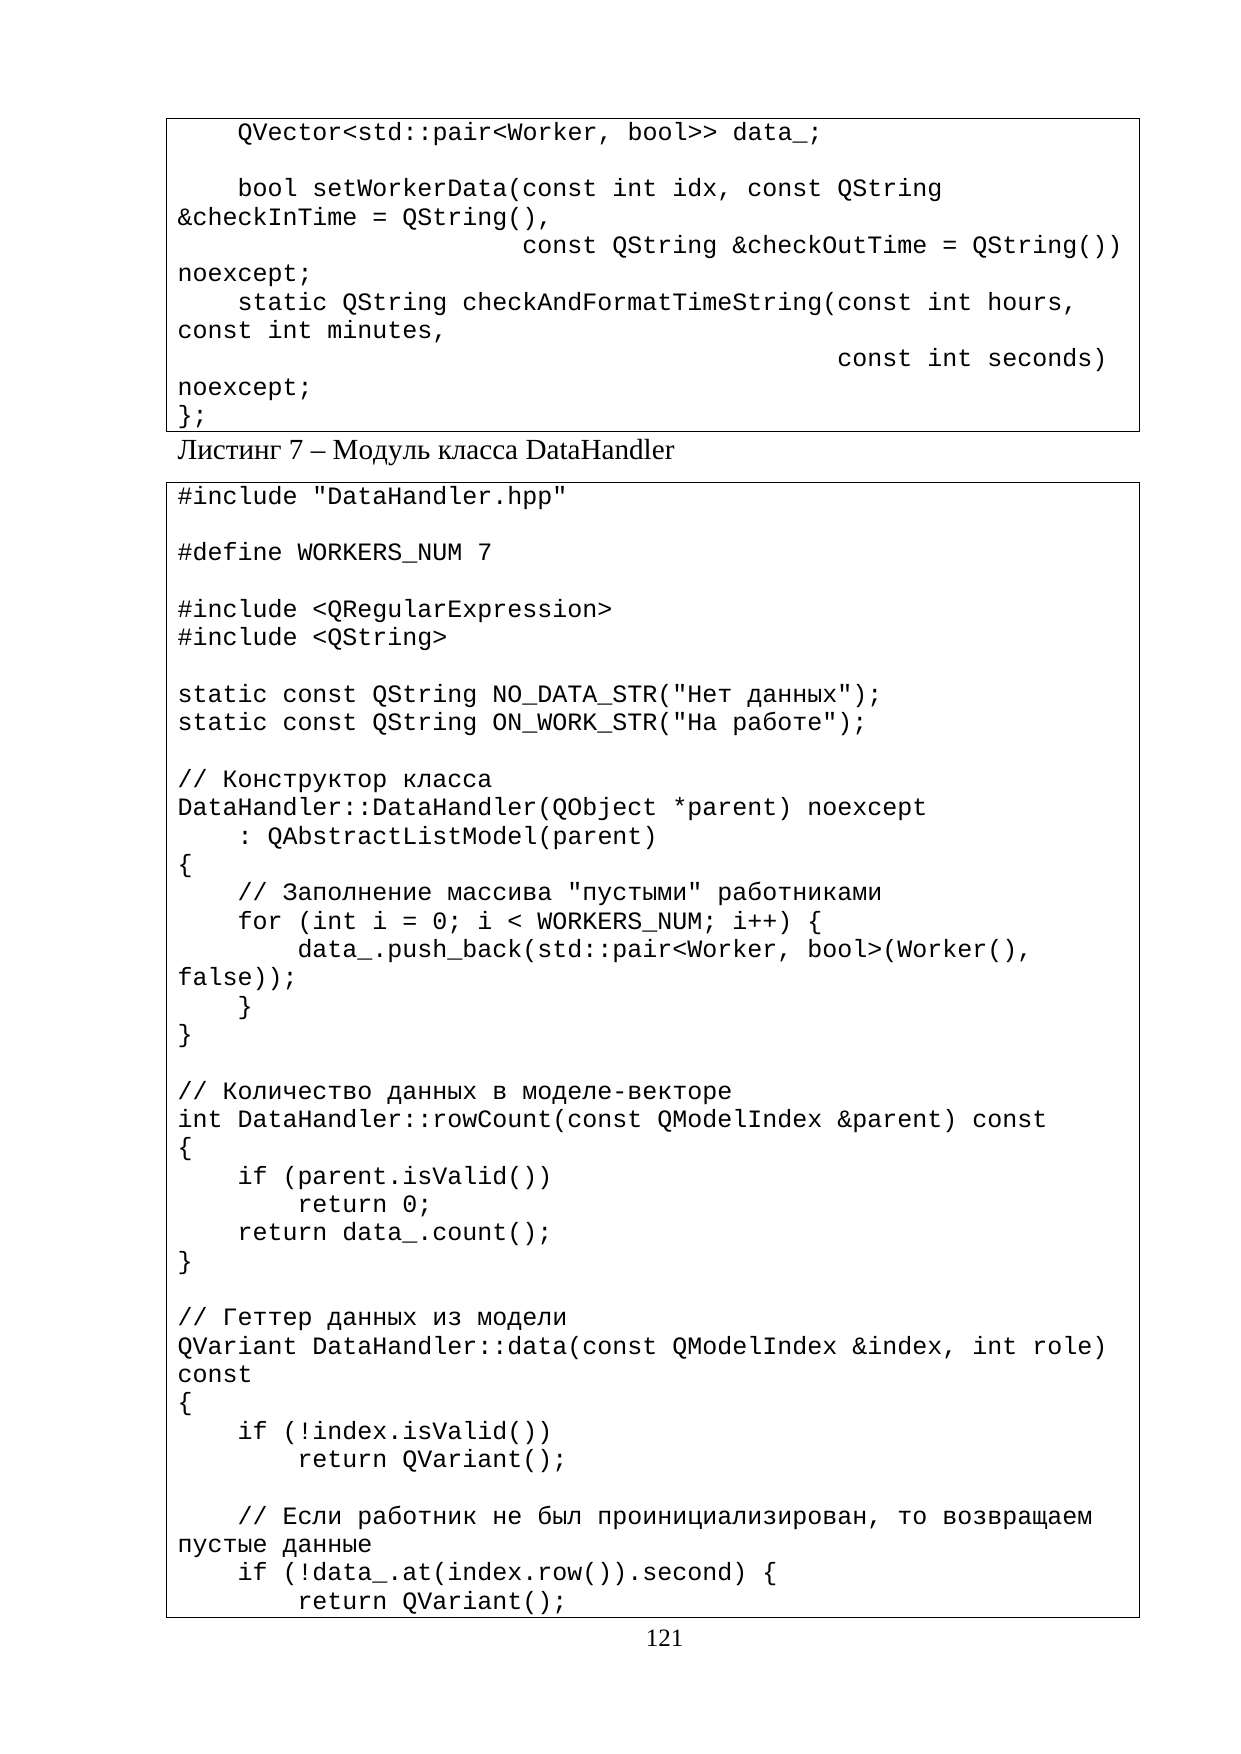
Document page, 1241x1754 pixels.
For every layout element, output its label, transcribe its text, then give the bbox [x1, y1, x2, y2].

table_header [167, 483, 1139, 1617]
text Листинг 7 – Модуль класса DataHandler [177, 432, 1152, 465]
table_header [167, 119, 1139, 431]
